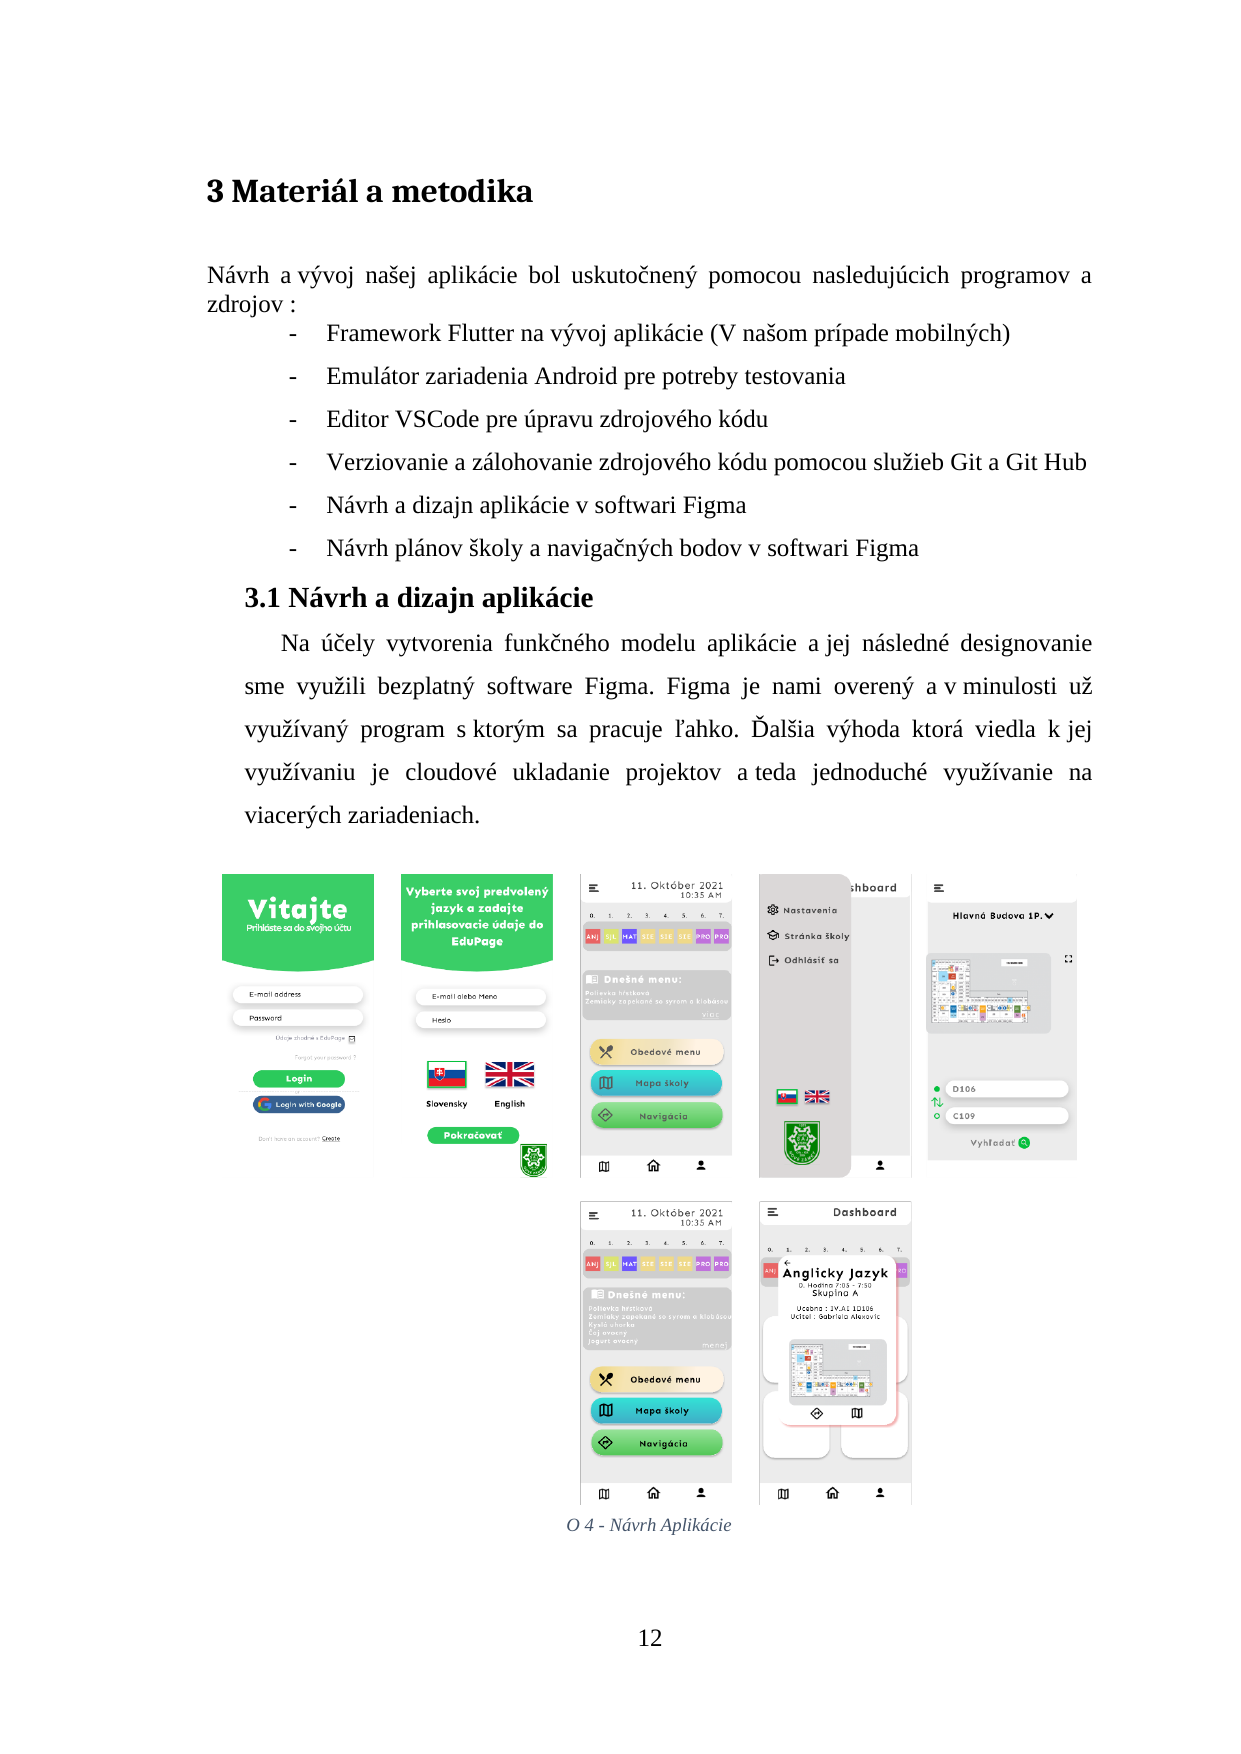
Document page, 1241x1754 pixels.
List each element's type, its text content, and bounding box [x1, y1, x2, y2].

picture [222, 874, 1077, 1505]
text Na účely vytvorenia funkčného modelu aplikácie a jej následné designovanie sme využili bezplatný software Figma. Figma je nami overený a v minulosti už využívaný program s ktorým sa pracuje ľahko. Ďalšia výhoda ktorá viedla k jej využívaniu je cloudové ukladanie projektov a teda jednoduché využívanie na viacerých zariadeniach. [244, 628, 1092, 829]
list Verziovanie a zálohovanie zdrojového kódu pomocou služieb Git a Git Hub [288, 447, 1092, 476]
list Návrh a dizajn aplikácie v softwari Figma [288, 490, 1092, 519]
text Návrh a vývoj našej aplikácie bol uskutočnený pomocou nasledujúcich programov a zdrojov : [207, 260, 1092, 318]
subtitle Materiál a metodika [207, 173, 1092, 211]
text Návrh a dizajn aplikácie [244, 580, 1092, 613]
list Emulátor zariadenia Android pre potreby testovania [288, 361, 1092, 390]
list Editor VSCode pre úpravu zdrojového kódu [288, 404, 1092, 433]
list Framework Flutter na vývoj aplikácie (V našom prípade mobilných) [288, 318, 1092, 347]
list Návrh plánov školy a navigačných bodov v softwari Figma [288, 533, 1092, 562]
